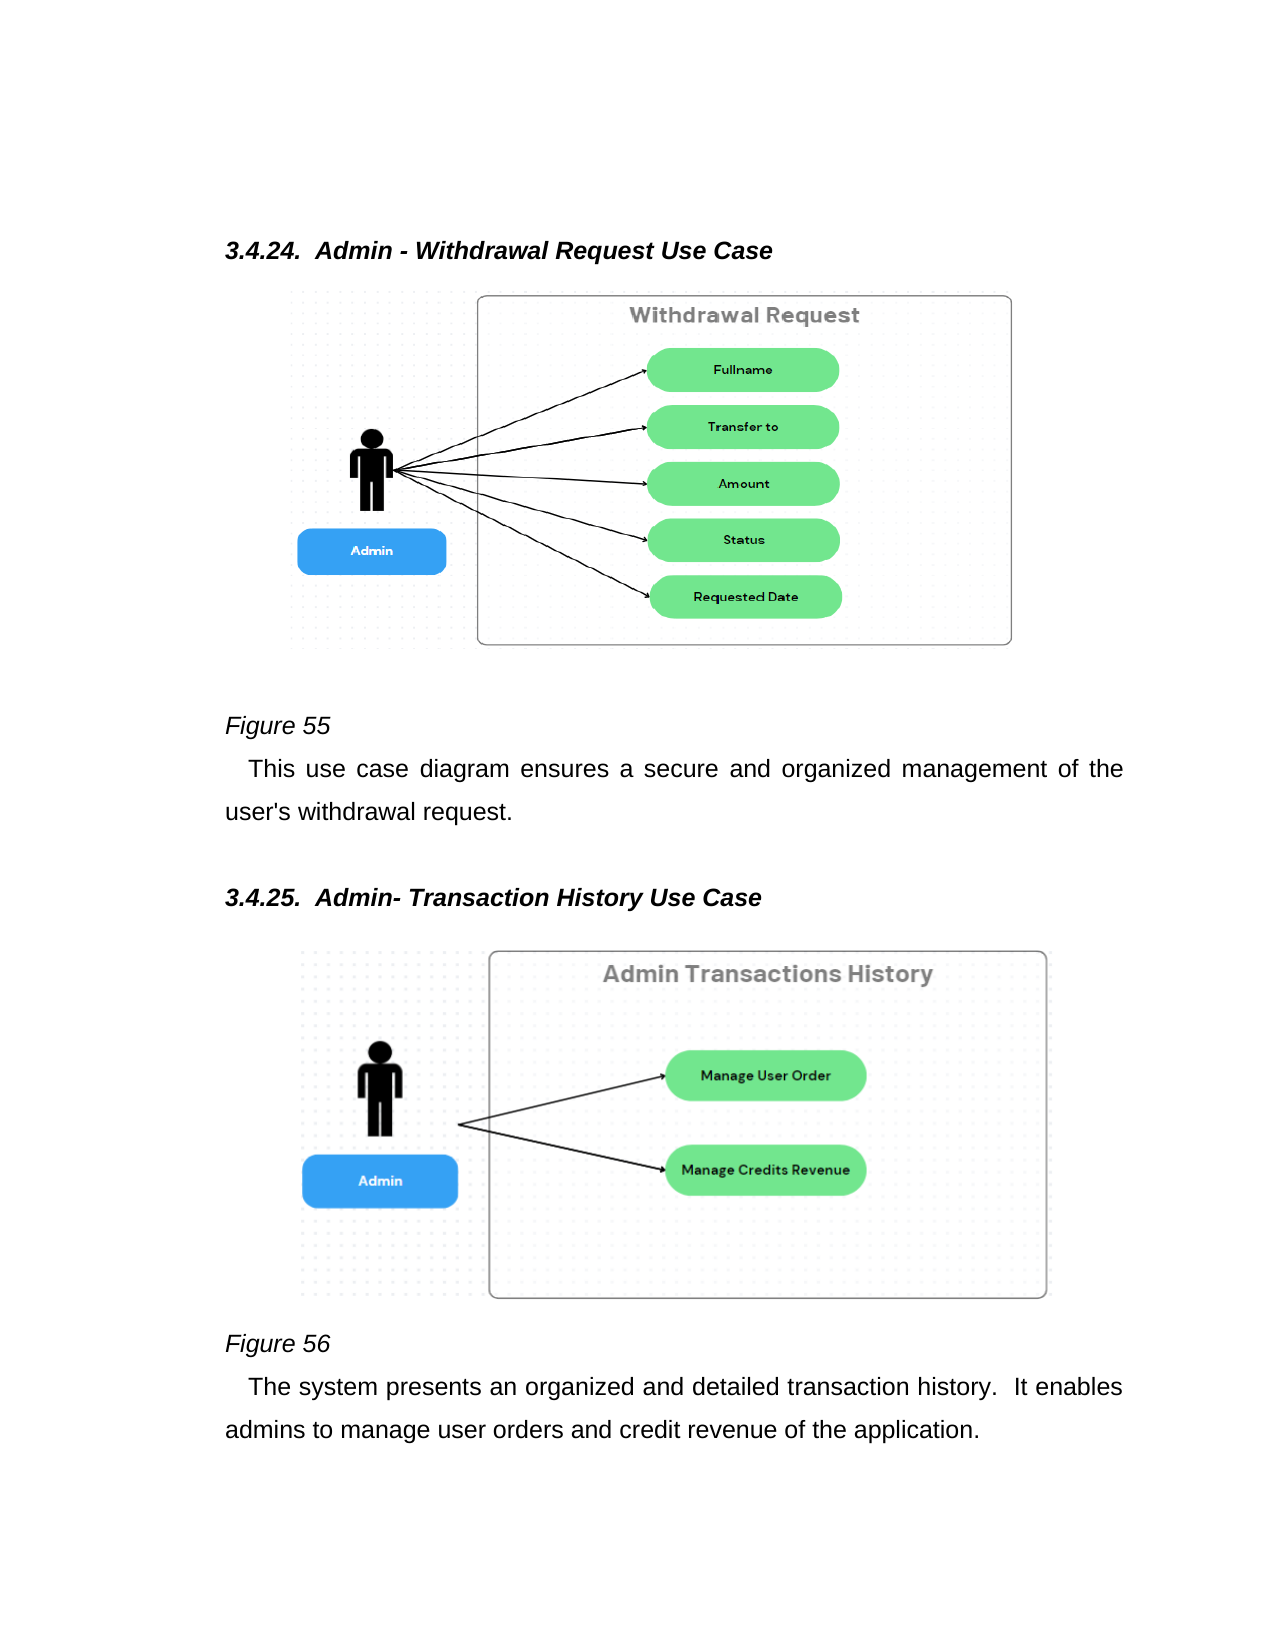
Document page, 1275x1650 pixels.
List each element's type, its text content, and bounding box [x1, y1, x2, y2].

text 3.4.24. Admin - Withdrawal Request Use Case [225, 236, 1125, 265]
text Figure 56 [225, 1271, 1125, 1357]
picture [290, 290, 1019, 649]
text This use case diagram ensures a secure and organized management of the user's withdrawal request. [225, 754, 1125, 826]
text Figure 55 [225, 711, 1125, 739]
text 3.4.25. Admin- Transaction History Use Case [225, 883, 1125, 912]
text The system presents an organized and detailed transaction history. It enables admins to manage user orders and credit revenue of the application. [225, 1372, 1125, 1444]
picture [300, 945, 1053, 1303]
